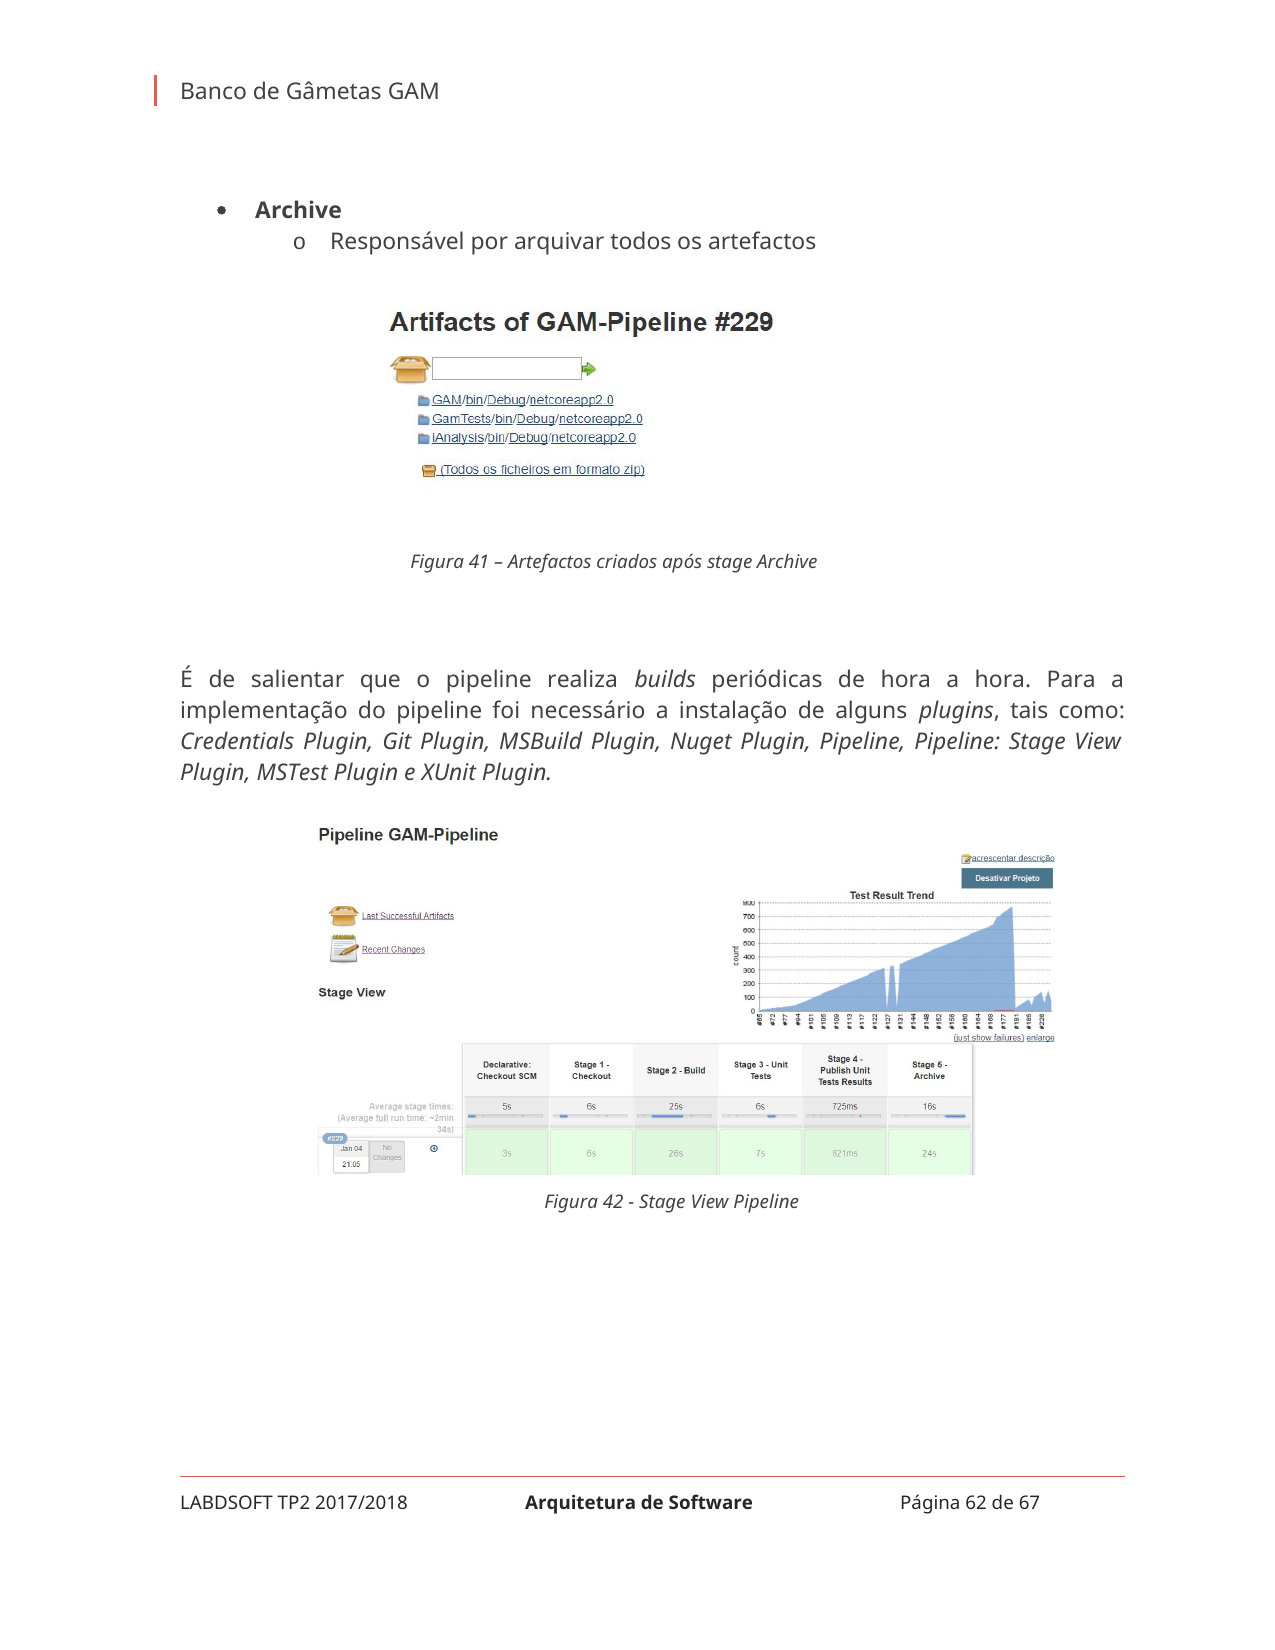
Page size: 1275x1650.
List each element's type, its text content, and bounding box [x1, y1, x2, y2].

list Responsável por arquivar todos os artefactos [292, 225, 1125, 256]
text É de salientar que o pipeline realiza builds periódicas de hora a hora. Para a implementação do pipeline foi necessário a instalação de alguns plugins, tais como: Credentials Plugin, Git Plugin, MSBuild Plugin, Nuget Plugin, Pipeline, Pipeline: Stage View Plugin, MSTest Plugin e XUnit Plugin. [180, 663, 1125, 788]
picture [368, 293, 863, 494]
picture [312, 818, 1056, 1175]
list Archive [217, 194, 1125, 225]
